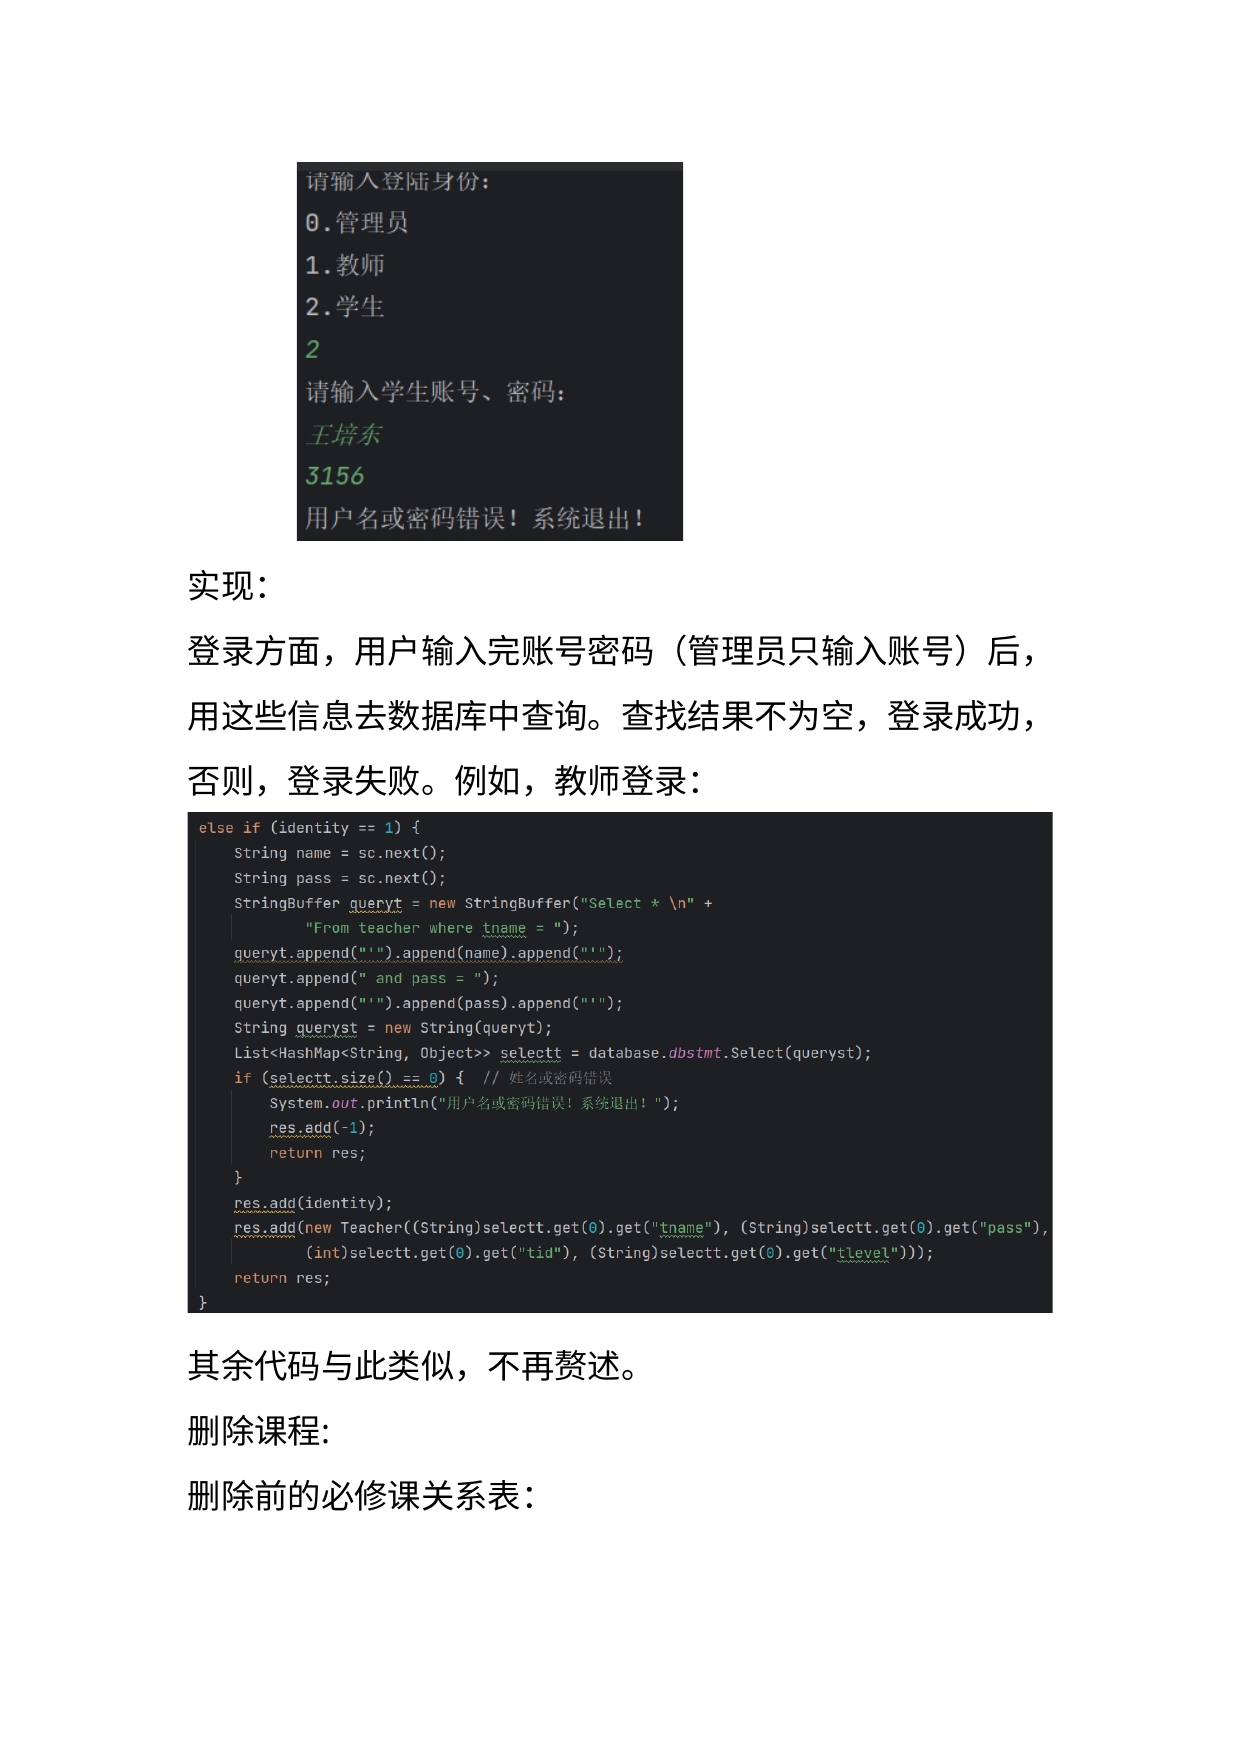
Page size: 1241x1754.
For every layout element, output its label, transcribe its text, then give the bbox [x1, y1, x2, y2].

text 删除前的必修课关系表： [187, 1462, 1053, 1527]
text 否则，登录失败。例如，教师登录： [187, 747, 1053, 812]
text 实现： [187, 552, 1053, 617]
text 删除课程: [187, 1397, 1053, 1462]
picture [296, 162, 684, 541]
text 登录方面，用户输入完账号密码（管理员只输入账号）后， [187, 617, 1053, 682]
text 用这些信息去数据库中查询。查找结果不为空，登录成功， [187, 682, 1053, 747]
picture [187, 812, 1053, 1313]
text 其余代码与此类似，不再赘述。 [187, 1332, 1053, 1397]
